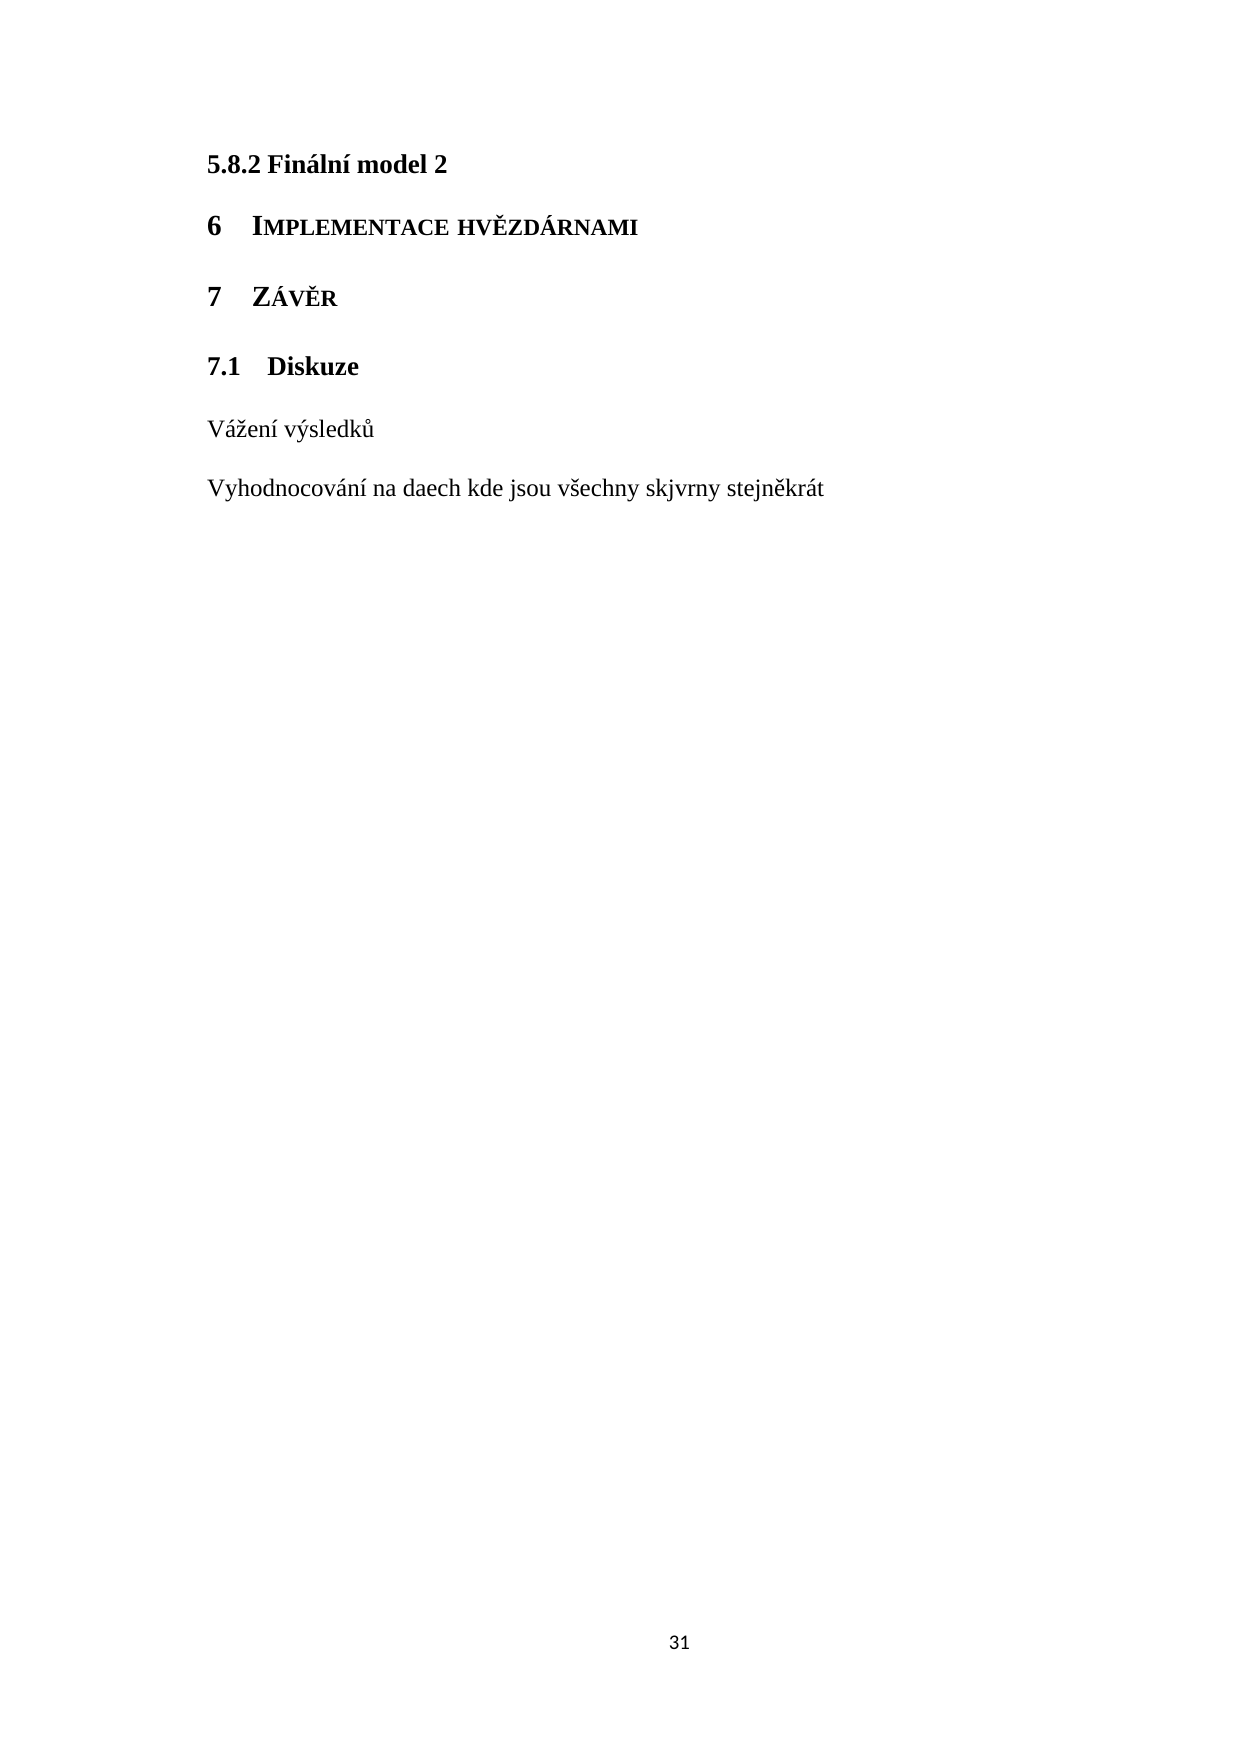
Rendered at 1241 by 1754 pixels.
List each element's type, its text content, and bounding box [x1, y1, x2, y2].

subtitle Diskuze [207, 350, 1152, 381]
text Vyhodnocování na daech kde jsou všechny skjvrny stejněkrát [207, 473, 1152, 501]
subtitle Finální model 2 [207, 148, 1152, 179]
text Vážení výsledků [207, 414, 1152, 443]
subtitle Implementace hvězdárnami [207, 208, 1152, 242]
subtitle Závěr [207, 279, 1152, 313]
